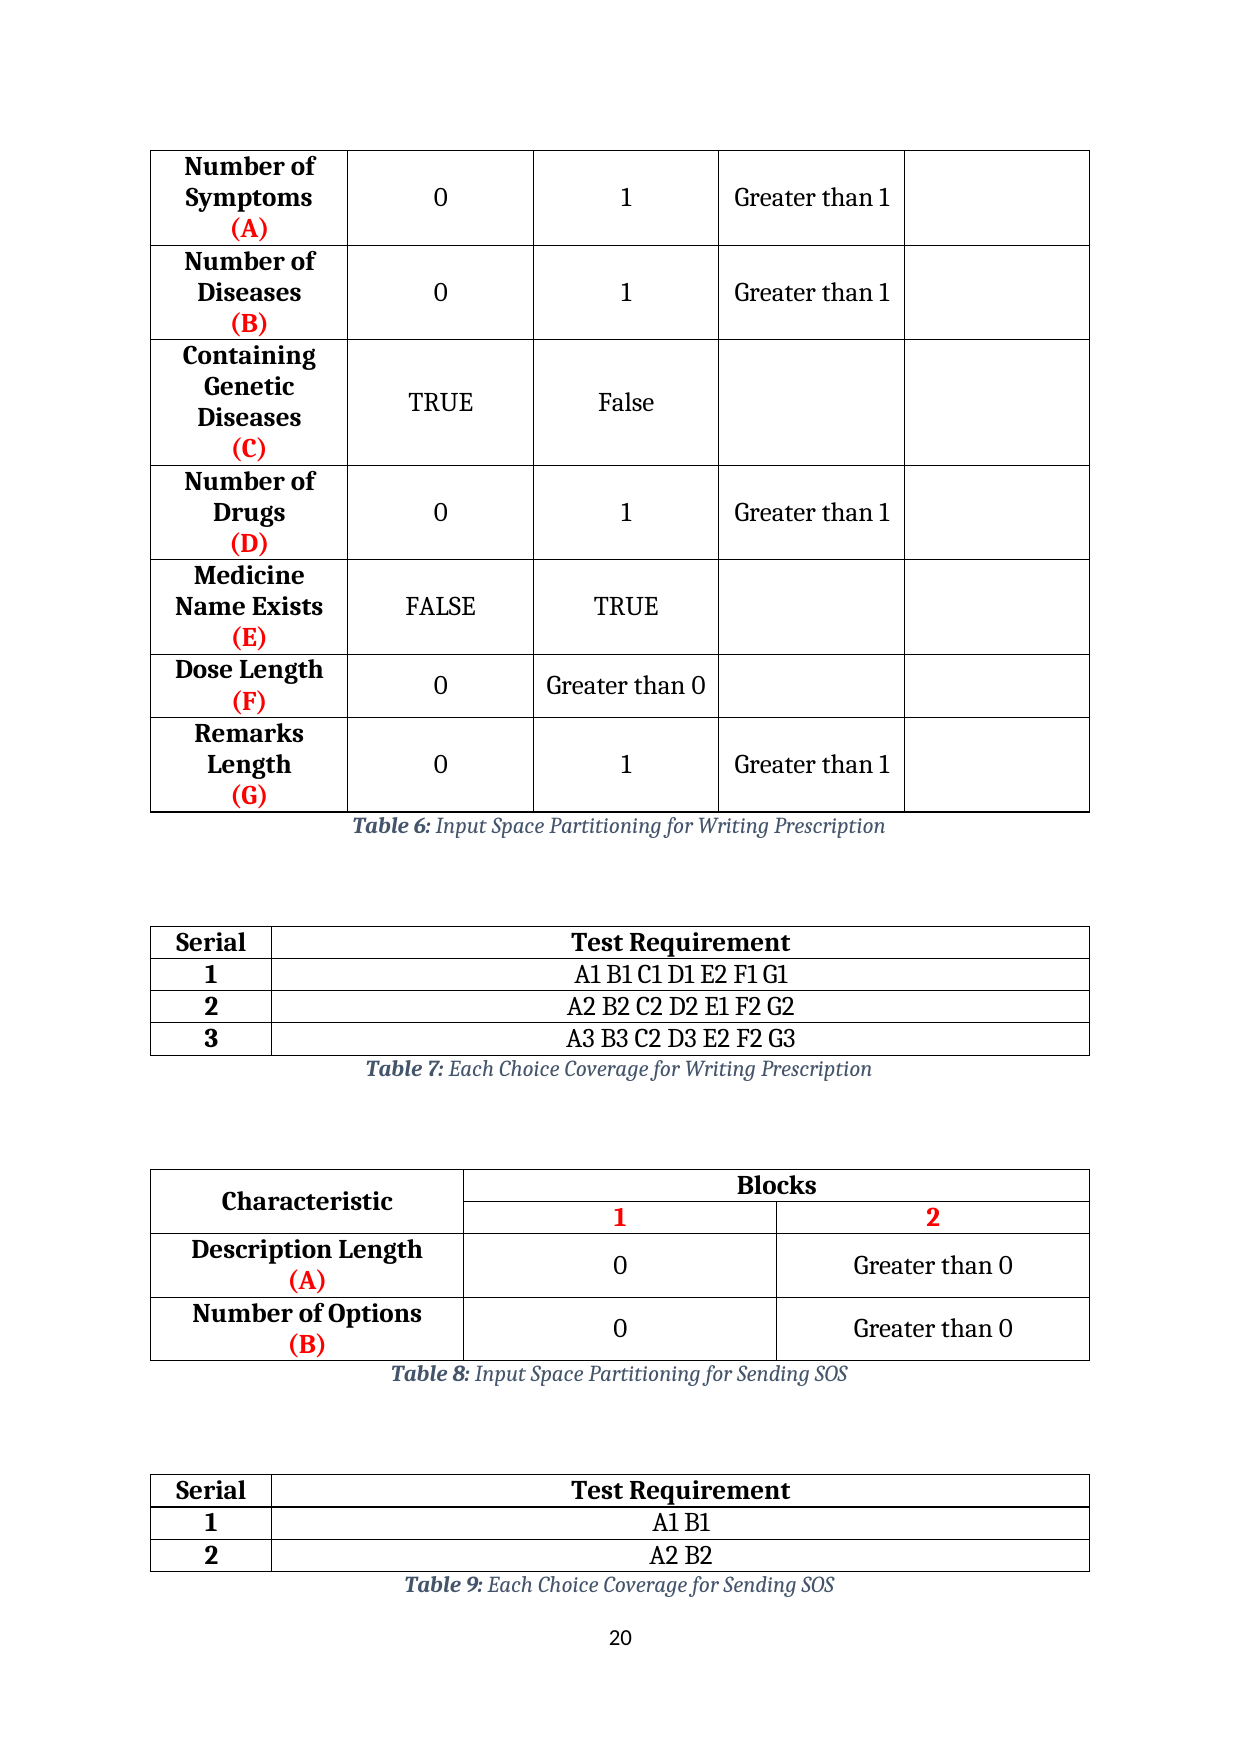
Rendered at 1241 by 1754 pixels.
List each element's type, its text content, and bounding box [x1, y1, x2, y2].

table_cell Greater than 1 [719, 246, 904, 339]
table_cell 1 [534, 718, 718, 811]
text Table 7: Each Choice Coverage for Writing Prescription [150, 1056, 1090, 1082]
text Table 6: Input Space Partitioning for Writing Prescription [150, 813, 1090, 839]
table_cell TRUE [348, 340, 533, 464]
table_cell 0 [348, 151, 533, 244]
table_cell [905, 340, 1089, 464]
table_cell Medicine Name Exists (E) [151, 560, 347, 653]
table_cell Number of Diseases (B) [151, 246, 347, 339]
table_cell Containing Genetic Diseases (C) [151, 340, 347, 464]
text Table 9: Each Choice Coverage for Sending SOS [150, 1572, 1090, 1598]
table_cell 2 [777, 1202, 1089, 1233]
table_cell [905, 560, 1089, 653]
text Table 8: Input Space Partitioning for Sending SOS [150, 1361, 1090, 1387]
table_header Serial [151, 927, 271, 958]
table_header Blocks [464, 1170, 1089, 1201]
table_cell 0 [348, 718, 533, 811]
table_cell FALSE [348, 560, 533, 653]
table_cell Number of Drugs (D) [151, 466, 347, 559]
table_header Characteristic [151, 1170, 463, 1233]
table_cell TRUE [534, 560, 718, 653]
table_cell Greater than 0 [777, 1234, 1089, 1297]
table_cell 0 [348, 655, 533, 717]
table_cell 1 [534, 151, 718, 244]
table_cell 1 [151, 1508, 271, 1539]
table_cell [905, 466, 1089, 559]
table_cell [719, 560, 904, 653]
table_cell 3 [151, 1023, 271, 1054]
table_cell Greater than 0 [777, 1298, 1089, 1360]
table_cell [905, 246, 1089, 339]
table_header Test Requirement [272, 927, 1089, 958]
table_cell A1 B1 [272, 1508, 1089, 1539]
table_cell 1 [151, 959, 271, 990]
table_cell [719, 655, 904, 717]
table_cell 0 [348, 246, 533, 339]
table_cell 0 [348, 466, 533, 559]
table_header Serial [151, 1475, 271, 1506]
table_cell 0 [464, 1298, 776, 1360]
table_cell A2 B2 [272, 1540, 1089, 1571]
table_cell Remarks Length (G) [151, 718, 347, 811]
table_cell False [534, 340, 718, 464]
table_header Test Requirement [272, 1475, 1089, 1506]
table_cell Greater than 1 [719, 718, 904, 811]
table_cell [905, 655, 1089, 717]
table_cell A2 B2 C2 D2 E1 F2 G2 [272, 991, 1089, 1022]
table_cell [905, 151, 1089, 244]
table_cell 2 [151, 991, 271, 1022]
table_cell 1 [534, 466, 718, 559]
table_cell Greater than 1 [719, 466, 904, 559]
table_cell Greater than 0 [534, 655, 718, 717]
table_cell Description Length (A) [151, 1234, 463, 1297]
table_cell 1 [534, 246, 718, 339]
table_cell 1 [464, 1202, 776, 1233]
table_cell Dose Length (F) [151, 655, 347, 717]
table_cell A3 B3 C2 D3 E2 F2 G3 [272, 1023, 1089, 1054]
table_cell Greater than 1 [719, 151, 904, 244]
table_cell [719, 340, 904, 464]
table_cell 0 [464, 1234, 776, 1297]
table_cell [905, 718, 1089, 811]
table_cell Number of Symptoms (A) [151, 151, 347, 244]
table_cell 2 [151, 1540, 271, 1571]
table_cell Number of Options (B) [151, 1298, 463, 1360]
table_cell A1 B1 C1 D1 E2 F1 G1 [272, 959, 1089, 990]
